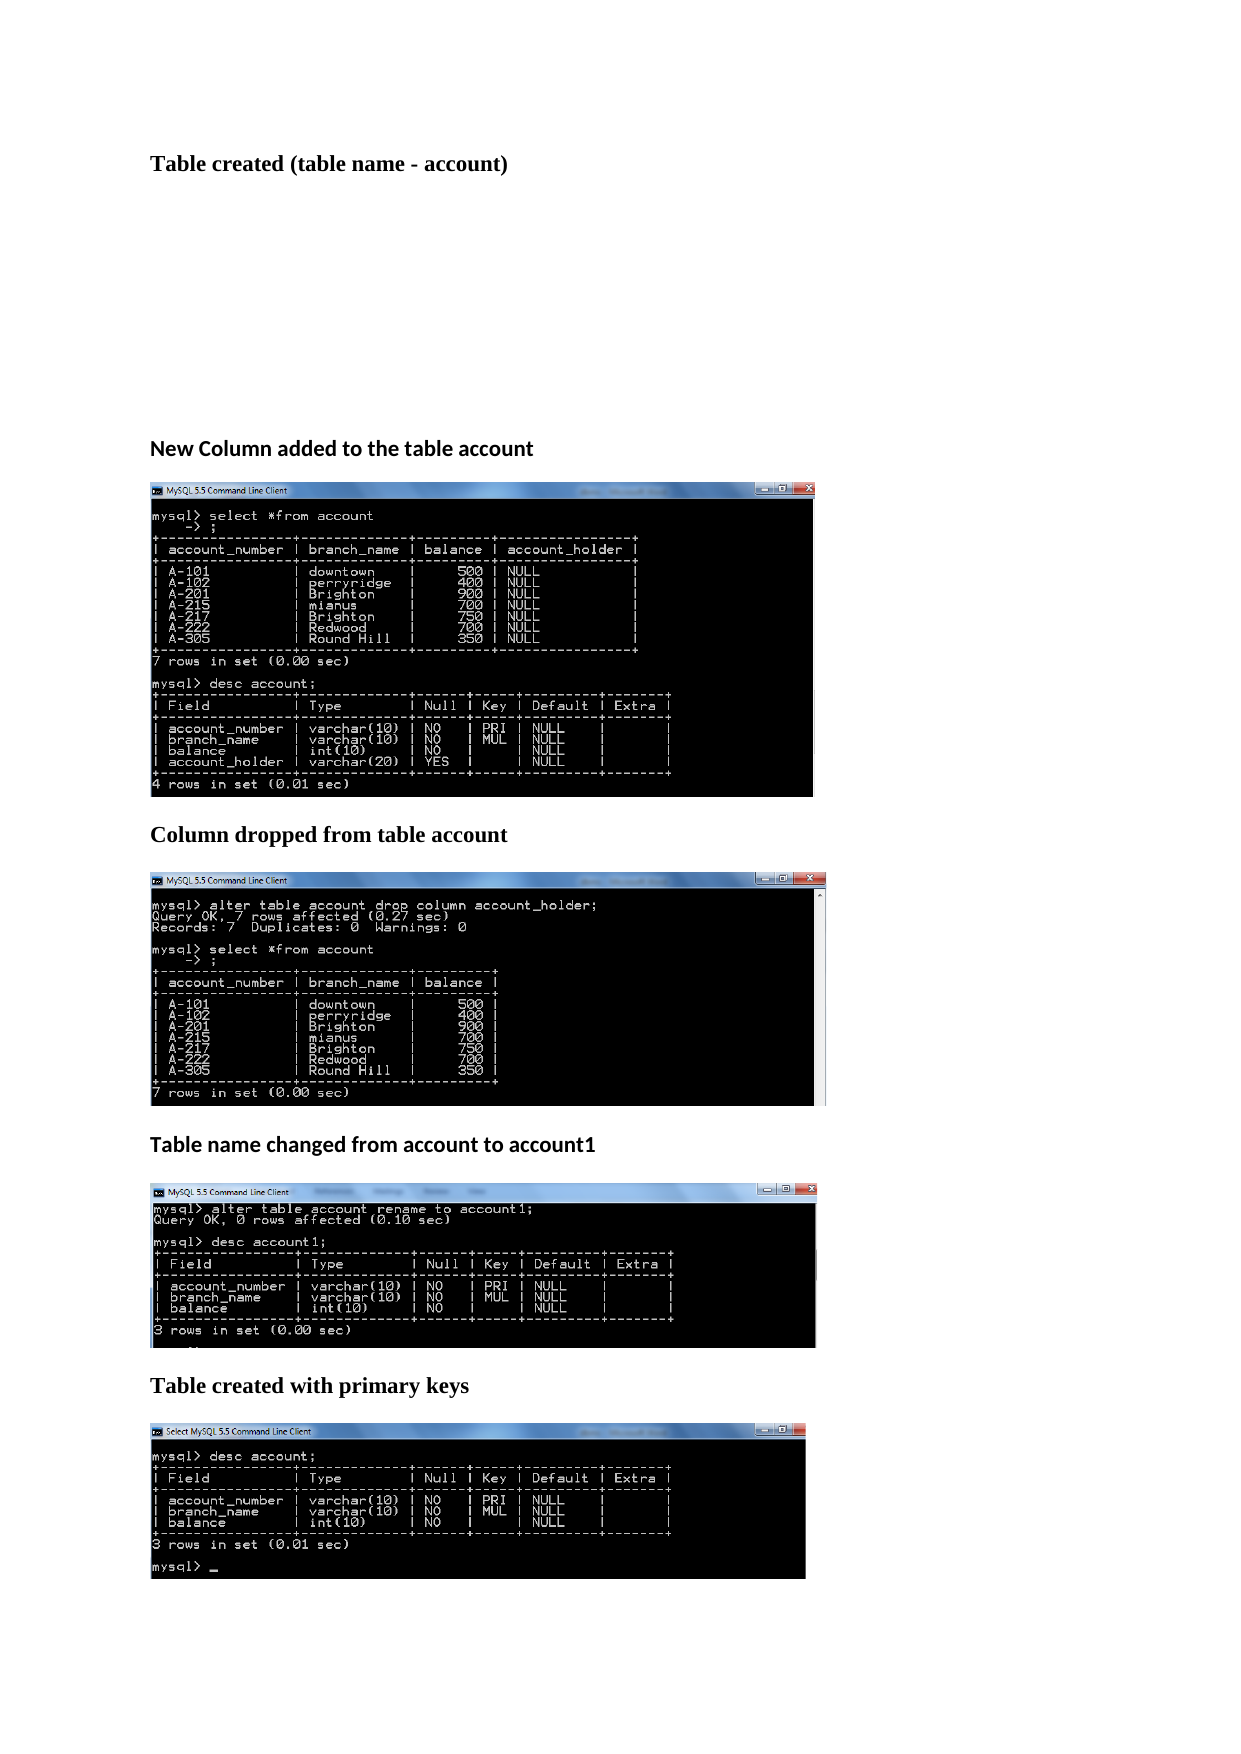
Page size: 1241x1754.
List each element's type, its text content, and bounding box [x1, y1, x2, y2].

text Column dropped from table account [150, 822, 1090, 848]
picture [150, 872, 827, 1106]
text Table created (table name - account) [150, 150, 1090, 176]
text Table name changed from account to account1 [150, 1130, 1090, 1158]
picture [150, 1423, 806, 1579]
picture [150, 482, 815, 797]
picture [150, 1183, 818, 1348]
text Table created with primary keys [150, 1372, 1090, 1399]
text New Column added to the table account [150, 434, 1090, 462]
